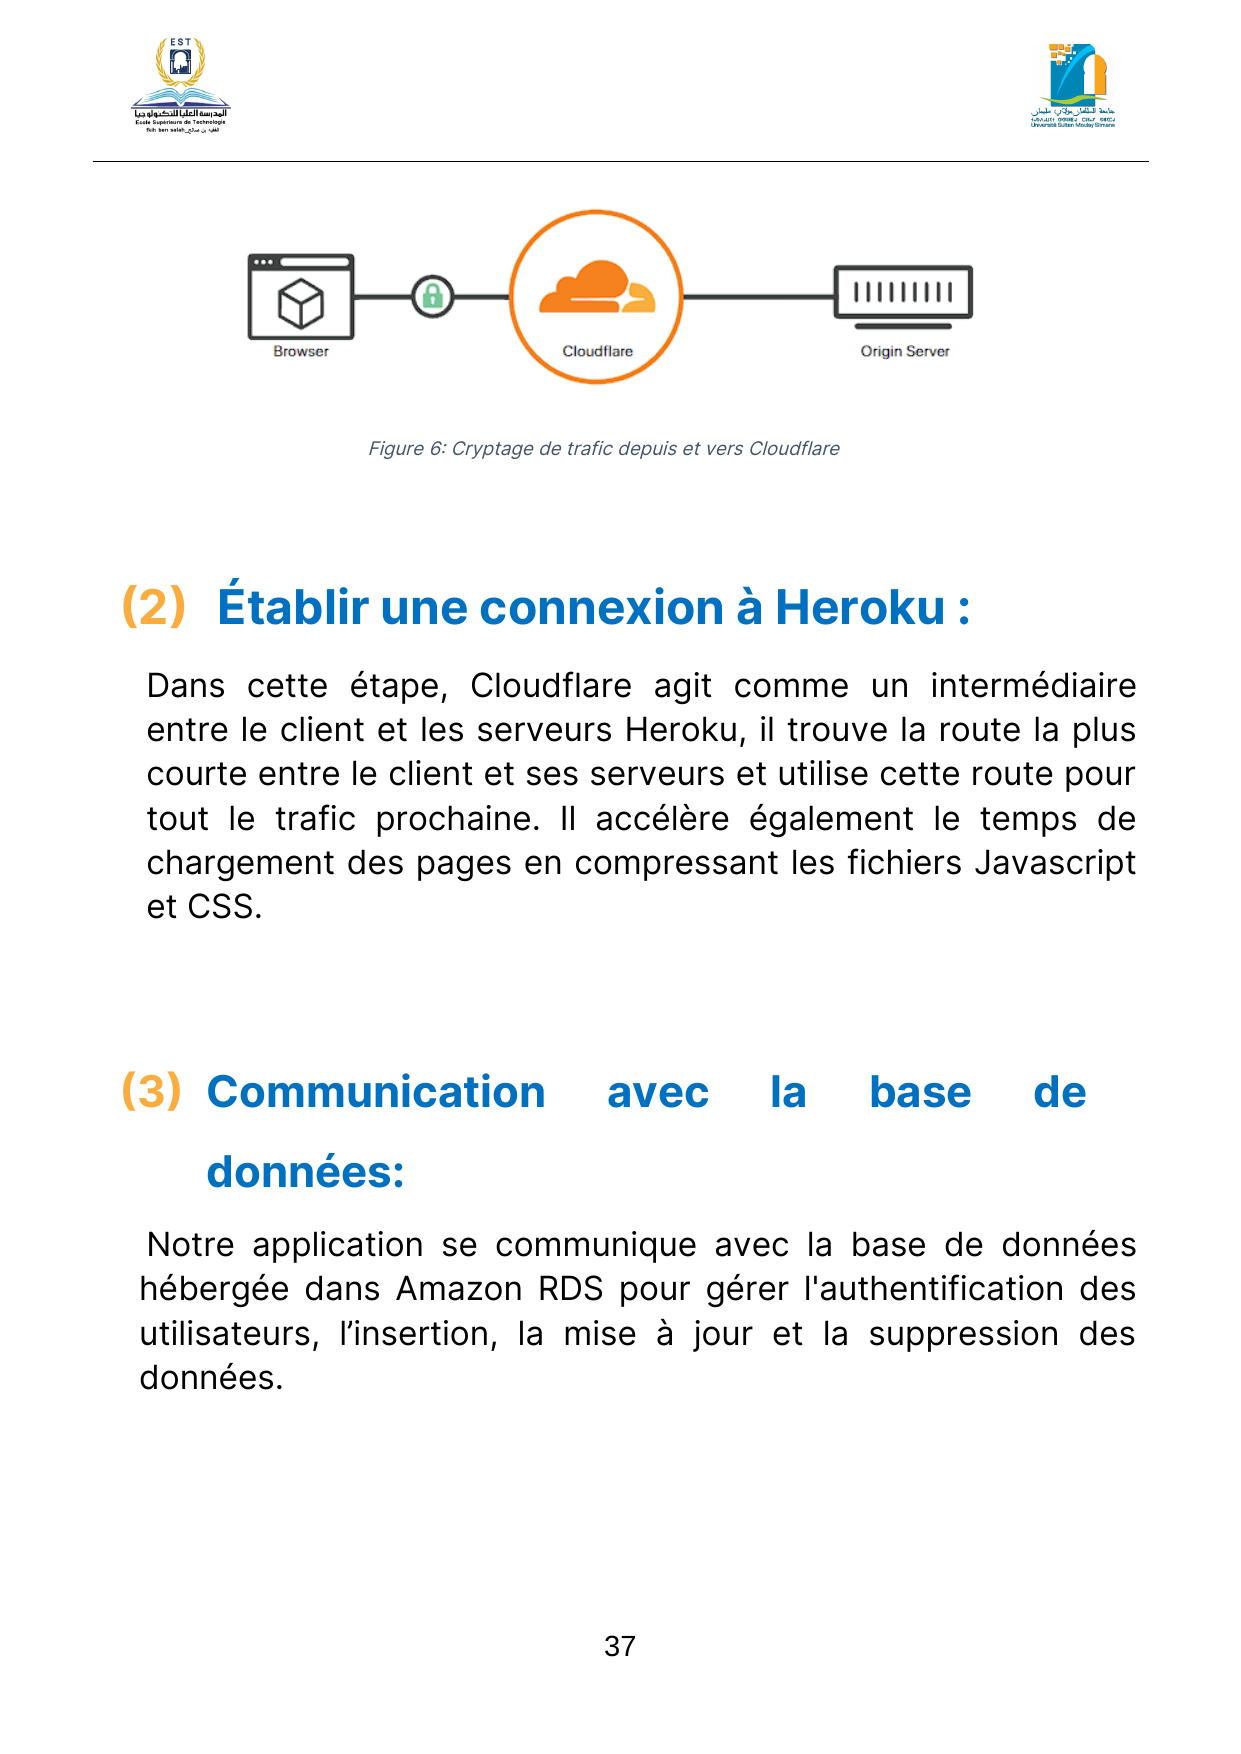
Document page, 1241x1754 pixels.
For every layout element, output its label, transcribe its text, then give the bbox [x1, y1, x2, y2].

text Dans cette étape, Cloudflare agit comme un intermédiaire entre le client et les serveurs Heroku, il trouve la route la plus courte entre le client et ses serveurs et utilise cette route pour tout le trafic prochaine. Il accélère également le temps de chargement des pages en compressant les fichiers Javascript et CSS. [146, 665, 1138, 926]
picture [1031, 44, 1115, 128]
text Notre application se communique avec la base de données hébergée dans Amazon RDS pour gérer l'authentification des utilisateurs, l’insertion, la mise à jour et la suppression des données. [139, 1224, 1138, 1397]
picture [219, 205, 987, 394]
picture [126, 23, 236, 149]
text Figure 6: Cryptage de trafic depuis et vers Cloudflare [293, 438, 1138, 460]
list Communication avec la base de données: [119, 1065, 1088, 1198]
list Établir une connexion à Heroku : [119, 578, 1088, 636]
